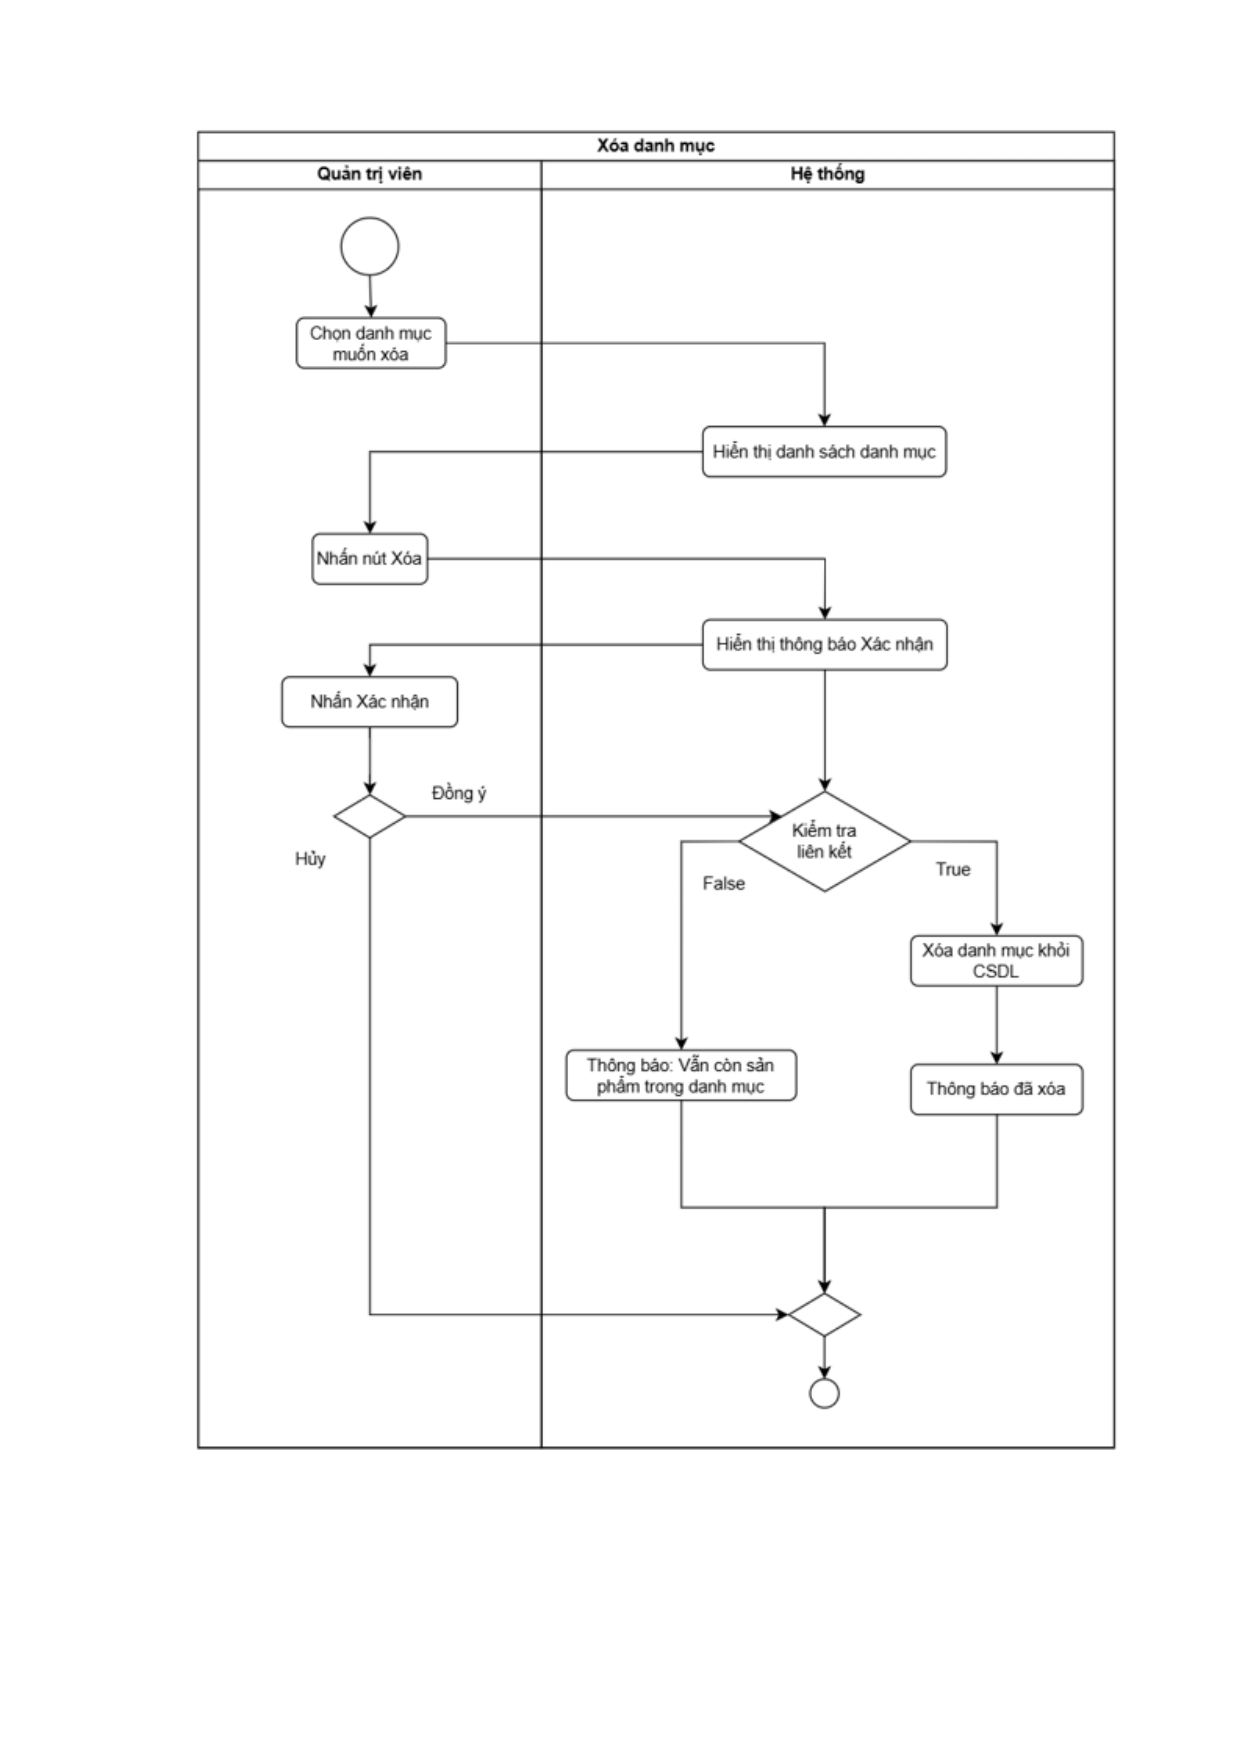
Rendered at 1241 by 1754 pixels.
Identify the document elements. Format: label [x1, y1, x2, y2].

picture [177, 118, 1128, 1464]
